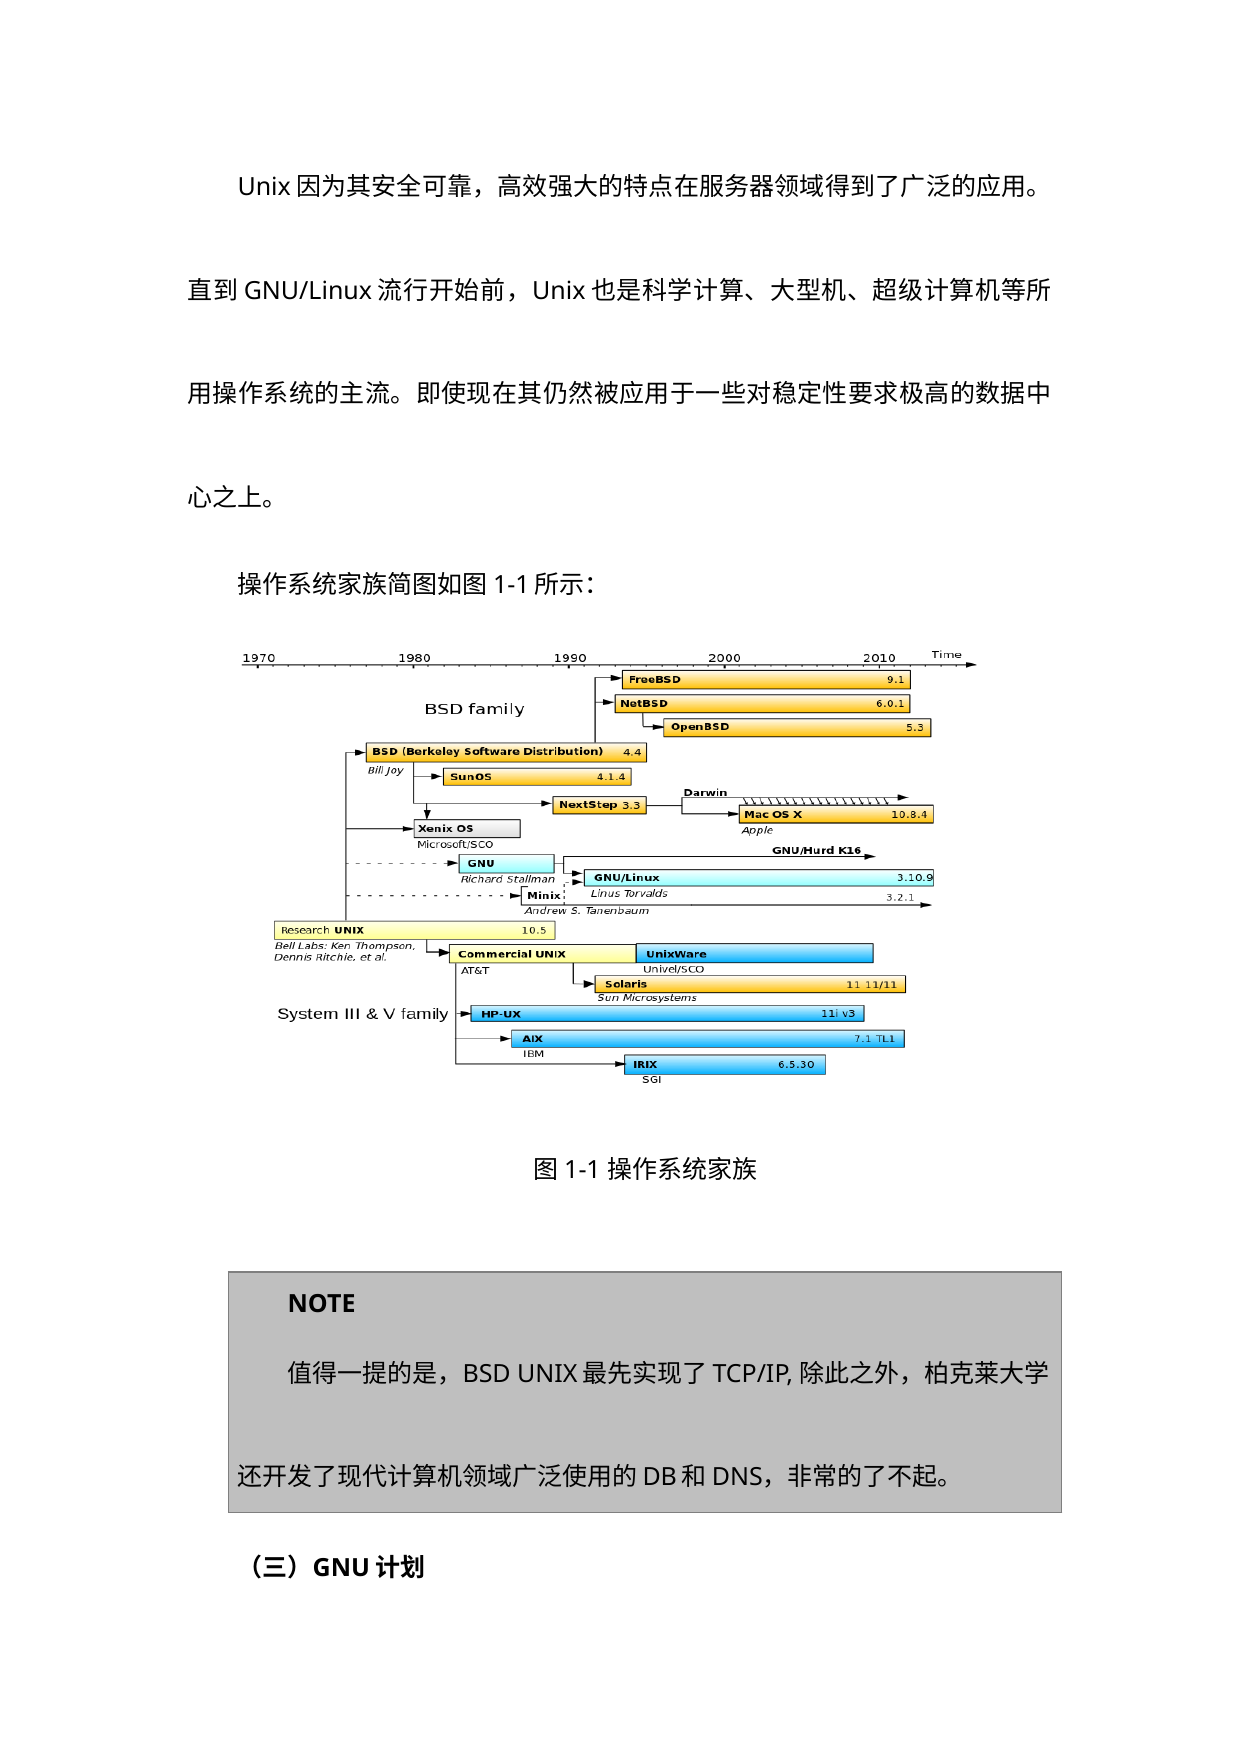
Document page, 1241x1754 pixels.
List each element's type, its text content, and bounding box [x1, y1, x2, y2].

list GNU计划 [187, 1531, 1053, 1600]
text 值得一提的是，BSD UNIX最先实现了TCP/IP, 除此之外，柏克莱大学还开发了现代计算机领域广泛使用的DB和DNS，非常的了不起。 [229, 1323, 1061, 1512]
text Unix因为其安全可靠，高效强大的特点在服务器领域得到了广泛的应用。直到GNU/Linux流行开始前，Unix也是科学计算、大型机、超级计算机等所用操作系统的主流。即使现在其仍然被应用于一些对稳定性要求极高的数据中心之上。 [187, 150, 1053, 530]
text NOTE [229, 1273, 1061, 1319]
text 操作系统家族简图如图 1-1所示： [187, 548, 1053, 618]
picture [231, 635, 1009, 1093]
text 图 1-1 操作系统家族 [187, 1133, 1053, 1202]
